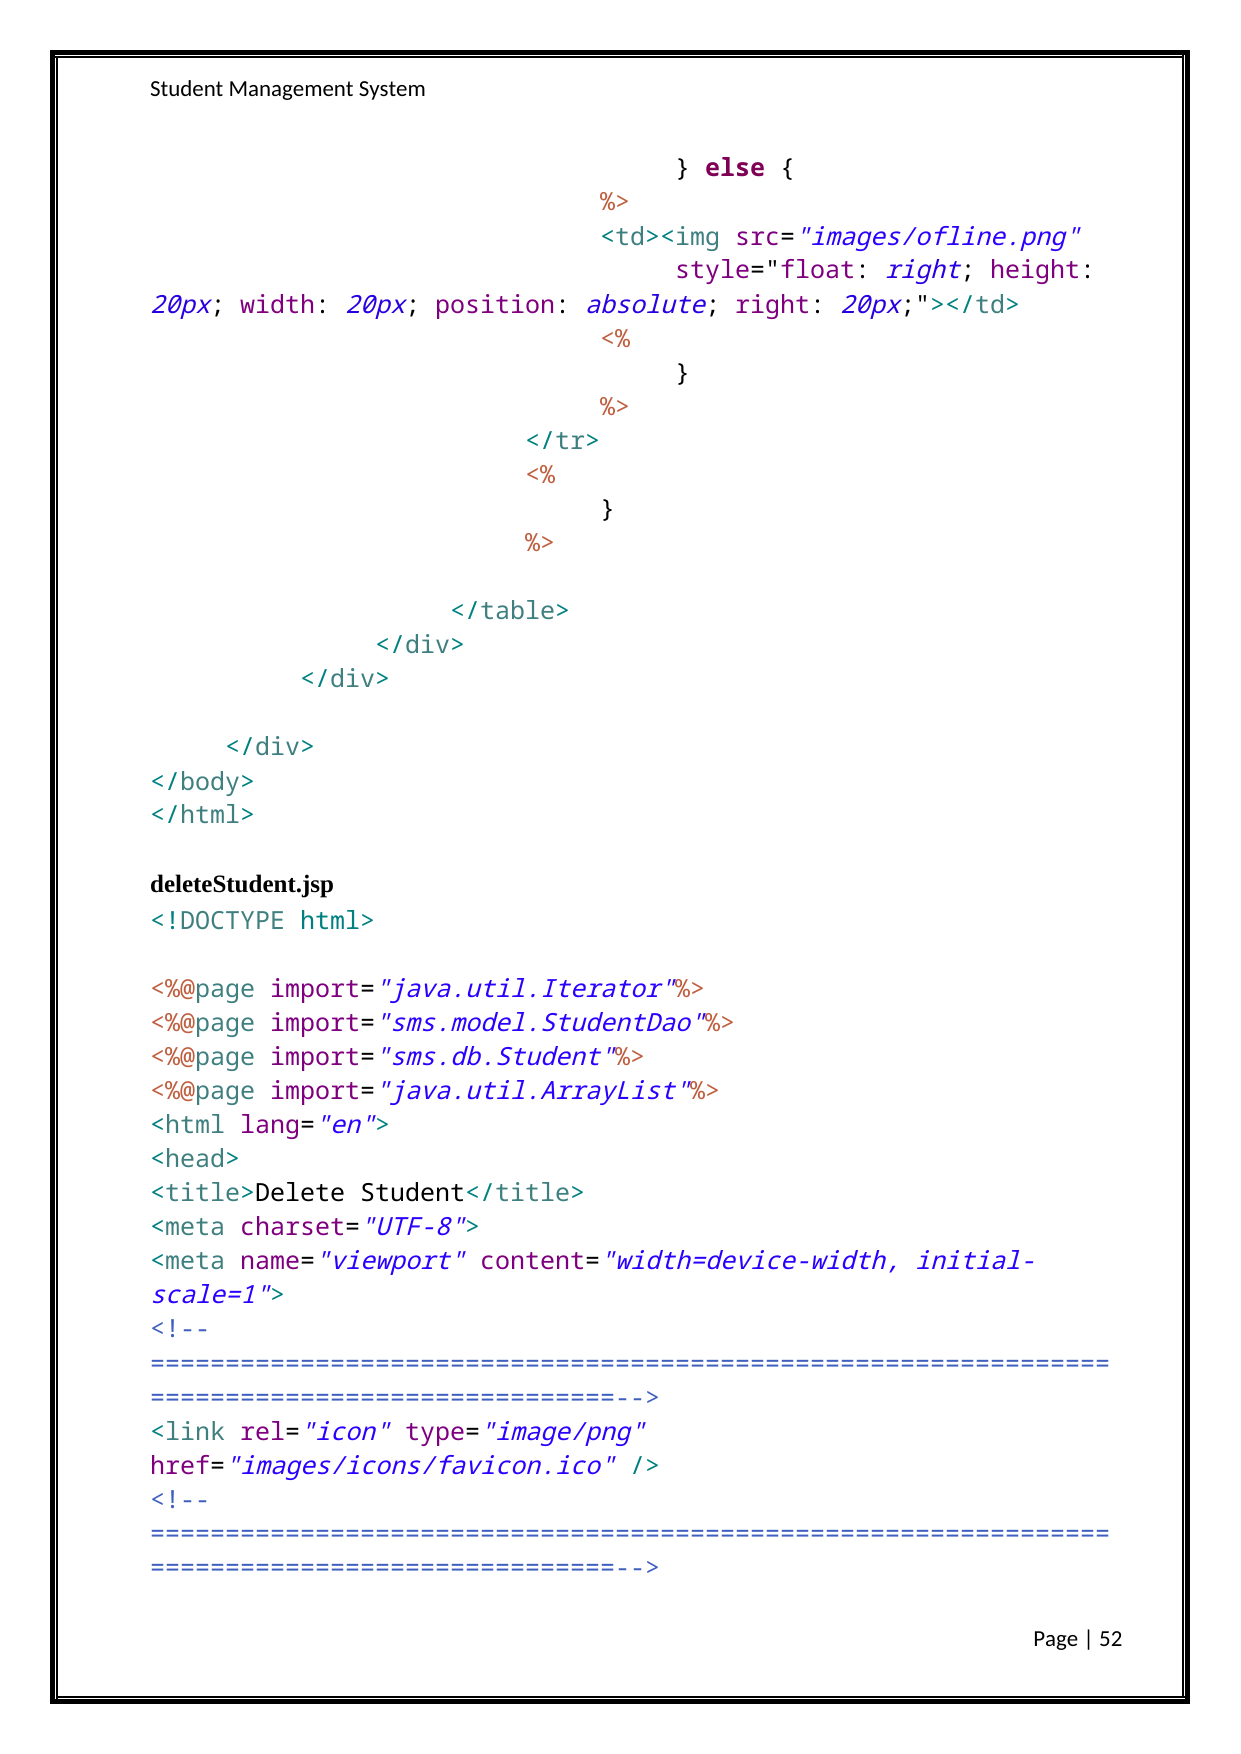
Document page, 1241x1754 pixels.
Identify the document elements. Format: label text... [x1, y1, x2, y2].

text <% [150, 457, 1122, 491]
text } else { [150, 150, 1122, 184]
text deleteStudent.jsp [150, 869, 1122, 898]
text <link rel="icon" type="image/png" href="images/icons/favicon.ico" /> [150, 1413, 1122, 1481]
text %> [150, 388, 1122, 422]
text </html> [150, 797, 1122, 831]
text </table> [150, 593, 1122, 627]
text </body> [150, 763, 1122, 797]
text <!DOCTYPE html> [150, 902, 1122, 936]
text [150, 252, 1122, 320]
text %> [150, 525, 1122, 559]
text } [150, 491, 1122, 525]
text <%@page import="java.util.ArrayList"%> [150, 1073, 1122, 1107]
text } [150, 354, 1122, 388]
text <meta name="viewport" content="width=device-width, initial-scale=1"> [150, 1243, 1122, 1311]
text %> [150, 184, 1122, 218]
text <td><img src="images/ofline.png" [150, 218, 1122, 252]
text <html lang="en"> [150, 1107, 1122, 1141]
text <%@page import="java.util.Iterator"%> [150, 971, 1122, 1004]
text <%@page import="sms.model.StudentDao"%> [150, 1004, 1122, 1039]
text <%@page import="sms.db.Student"%> [150, 1039, 1122, 1073]
text </div> [150, 729, 1122, 763]
text </tr> [150, 422, 1122, 457]
text <!--===============================================================================================--> [150, 1311, 1122, 1413]
text </div> [150, 661, 1122, 695]
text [150, 1481, 1122, 1584]
text <% [150, 320, 1122, 354]
text <head> [150, 1141, 1122, 1175]
text </div> [150, 627, 1122, 661]
text <meta charset="UTF-8"> [150, 1209, 1122, 1243]
text <title>Delete Student</title> [150, 1175, 1122, 1209]
